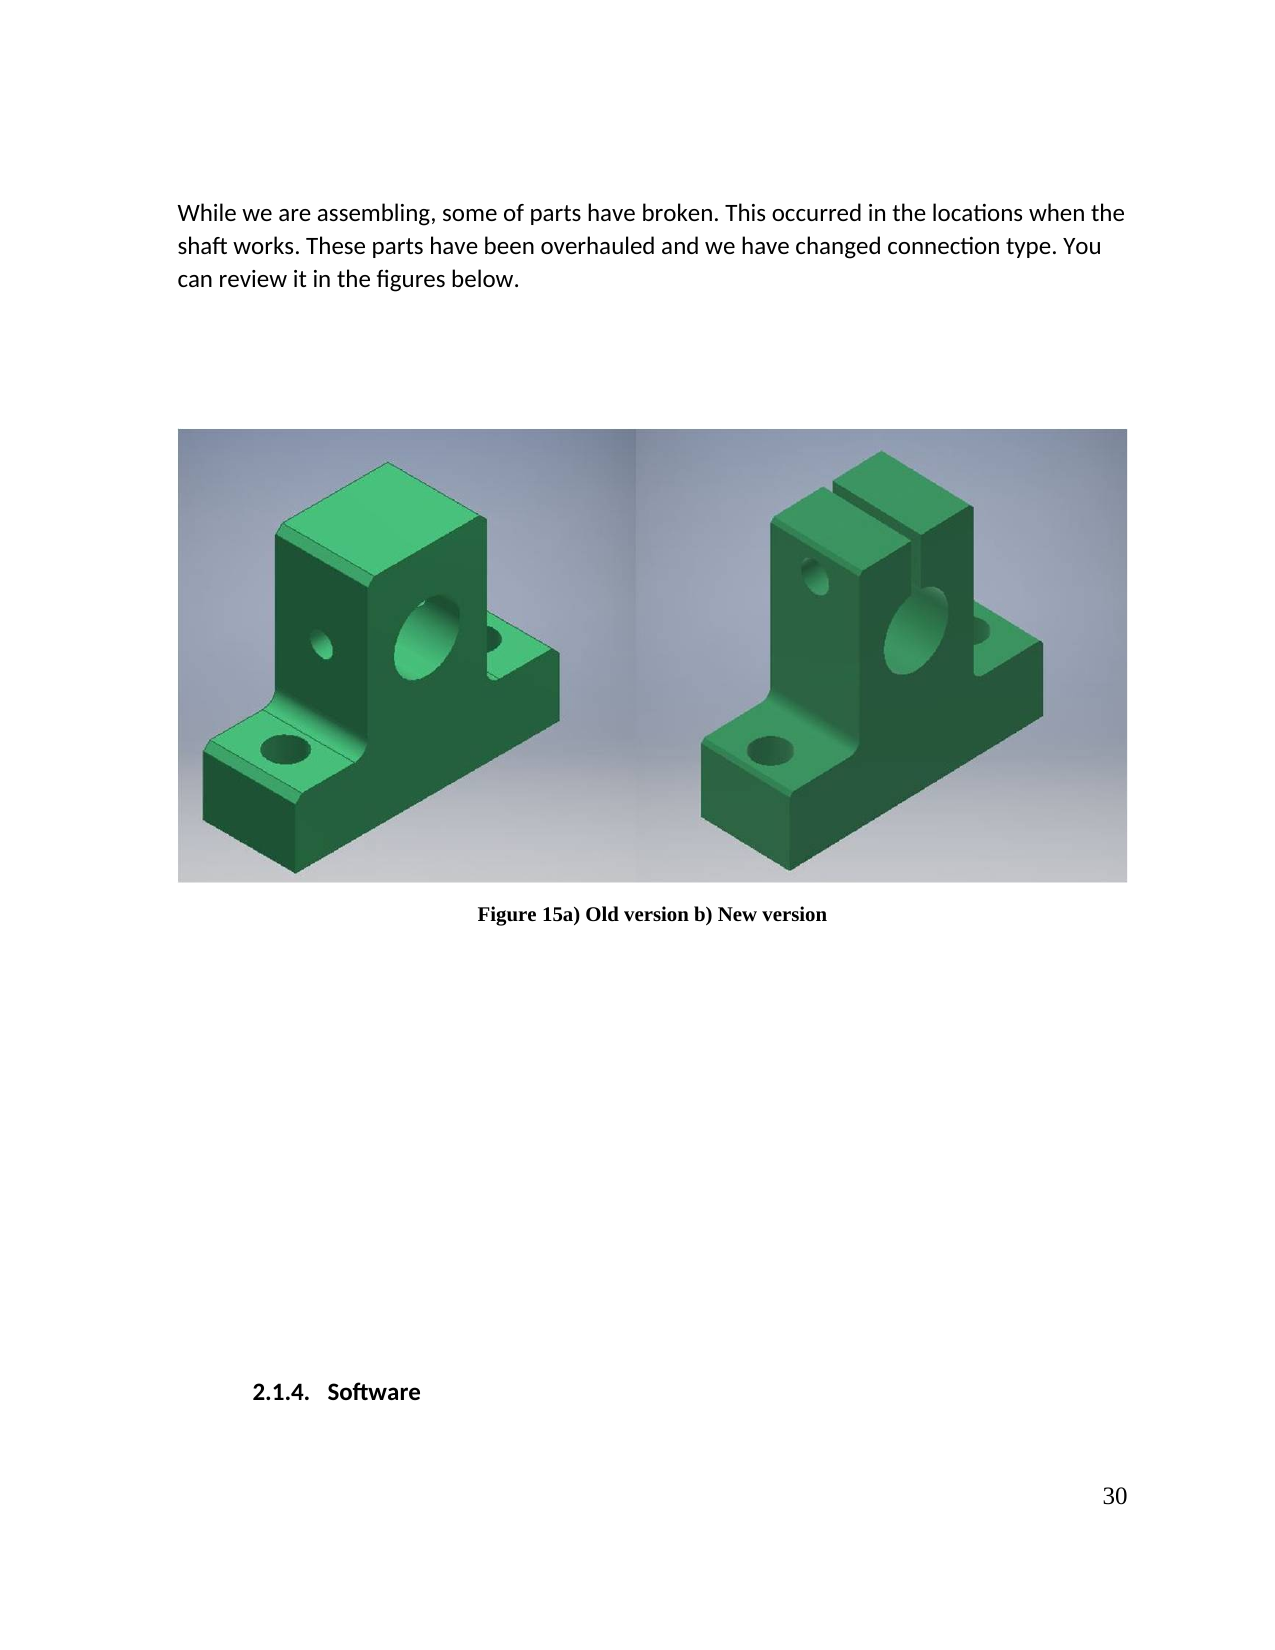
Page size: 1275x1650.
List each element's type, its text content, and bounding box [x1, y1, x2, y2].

text Figure 15a) Old version b) New version [177, 902, 1127, 926]
text While we are assembling, some of parts have broken. This occurred in the locations when the shaft works. These parts have been overhauled and we have changed connection type. You can review it in the figures below. [177, 197, 1127, 294]
subtitle Software [252, 1376, 1127, 1406]
picture [177, 428, 1128, 883]
